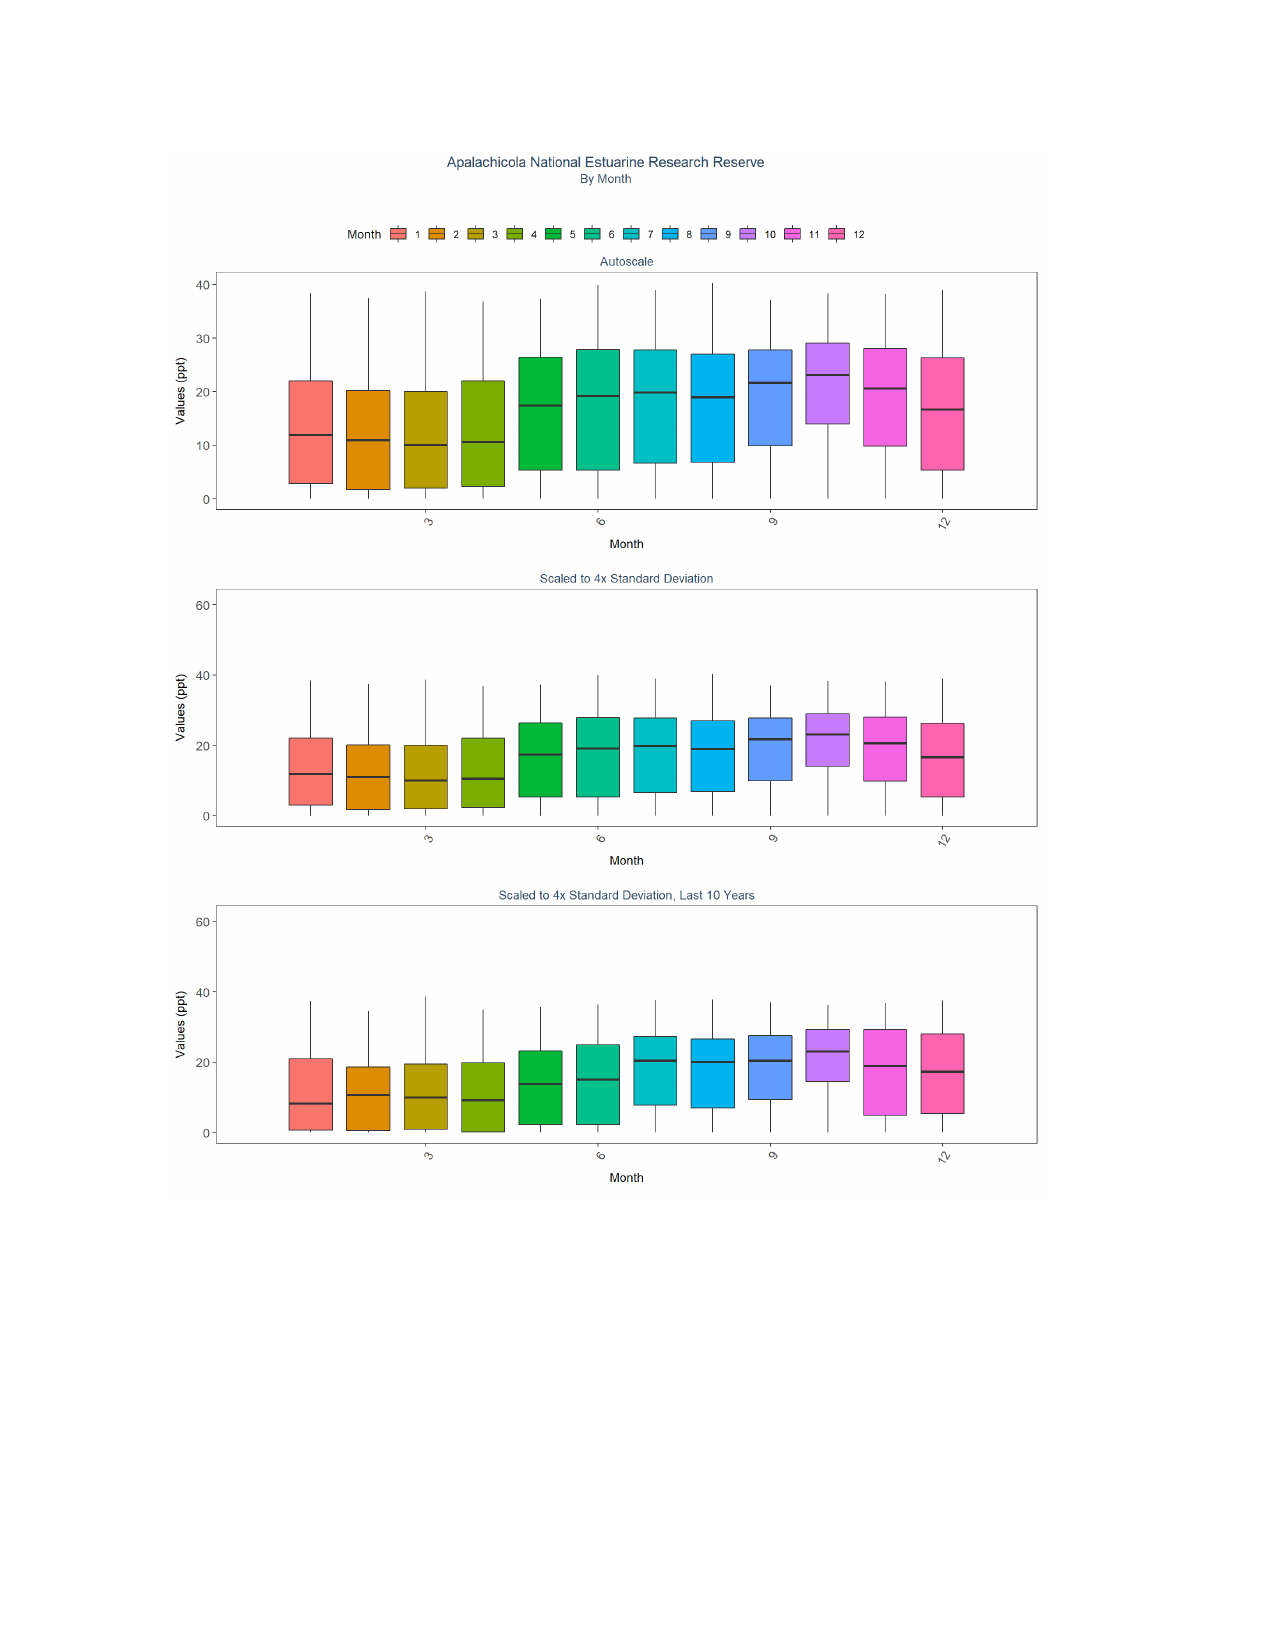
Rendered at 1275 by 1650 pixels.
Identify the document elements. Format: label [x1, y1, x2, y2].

picture [168, 150, 1044, 1200]
